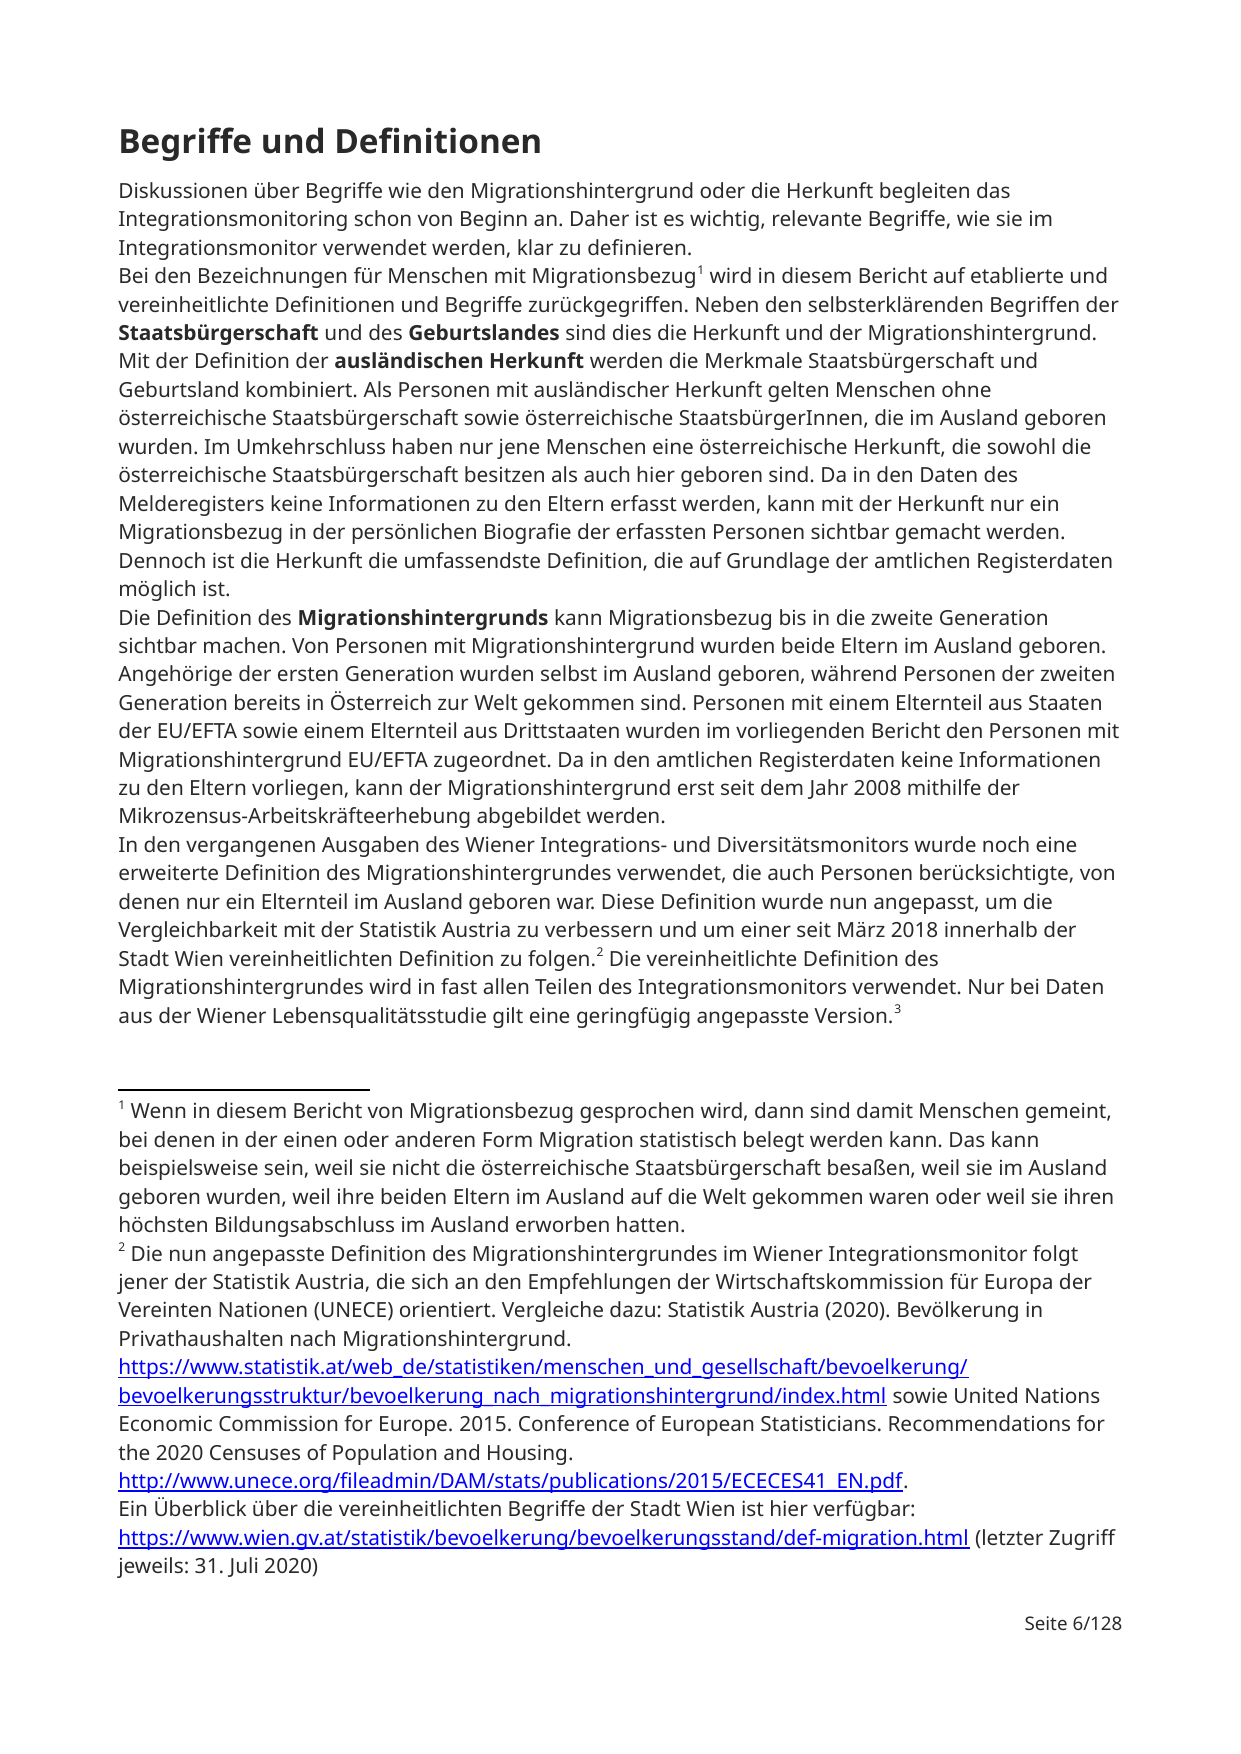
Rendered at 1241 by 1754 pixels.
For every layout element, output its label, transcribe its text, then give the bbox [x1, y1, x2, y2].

text Mit der Definition der ausländischen Herkunft werden die Merkmale Staatsbürgerschaft und Geburtsland kombiniert. Als Personen mit ausländischer Herkunft gelten Menschen ohne österreichische Staatsbürgerschaft sowie österreichische StaatsbürgerInnen, die im Ausland geboren wurden. Im Umkehrschluss haben nur jene Menschen eine österreichische Herkunft, die sowohl die österreichische Staatsbürgerschaft besitzen als auch hier geboren sind. Da in den Daten des Melderegisters keine Informationen zu den Eltern erfasst werden, kann mit der Herkunft nur ein Migrationsbezug in der persönlichen Biografie der erfassten Personen sichtbar gemacht werden. Dennoch ist die Herkunft die umfassendste Definition, die auf Grundlage der amtlichen Registerdaten möglich ist. [118, 347, 1122, 603]
text Diskussionen über Begriffe wie den Migrationshintergrund oder die Herkunft begleiten das Integrationsmonitoring schon von Beginn an. Daher ist es wichtig, relevante Begriffe, wie sie im Integrationsmonitor verwendet werden, klar zu definieren. [118, 176, 1122, 261]
text Bei den Bezeichnungen für Menschen mit Migrationsbezug wird in diesem Bericht auf etablierte und vereinheitlichte Definitionen und Begriffe zurückgegriffen. Neben den selbsterklärenden Begriffen der Staatsbürgerschaft und des Geburtslandes sind dies die Herkunft und der Migrationshintergrund. [118, 261, 1122, 347]
subtitle Begriffe und Definitionen [118, 118, 1122, 163]
text In den vergangenen Ausgaben des Wiener Integrations- und Diversitätsmonitors wurde noch eine erweiterte Definition des Migrationshintergrundes verwendet, die auch Personen berücksichtigte, von denen nur ein Elternteil im Ausland geboren war. Diese Definition wurde nun angepasst, um die Vergleichbarkeit mit der Statistik Austria zu verbessern und um einer seit März 2018 innerhalb der Stadt Wien vereinheitlichten Definition zu folgen. Die vereinheitlichte Definition des Migrationshintergrundes wird in fast allen Teilen des Integrationsmonitors verwendet. Nur bei Daten aus der Wiener Lebensqualitätsstudie gilt eine geringfügig angepasste Version. [118, 830, 1122, 1029]
text Die Definition des Migrationshintergrunds kann Migrationsbezug bis in die zweite Generation sichtbar machen. Von Personen mit Migrationshintergrund wurden beide Eltern im Ausland geboren. Angehörige der ersten Generation wurden selbst im Ausland geboren, während Personen der zweiten Generation bereits in Österreich zur Welt gekommen sind. Personen mit einem Elternteil aus Staaten der EU/EFTA sowie einem Elternteil aus Drittstaaten wurden im vorliegenden Bericht den Personen mit Migrationshintergrund EU/EFTA zugeordnet. Da in den amtlichen Registerdaten keine Informationen zu den Eltern vorliegen, kann der Migrationshintergrund erst seit dem Jahr 2008 mithilfe der Mikrozensus-Arbeitskräfteerhebung abgebildet werden. [118, 603, 1122, 830]
